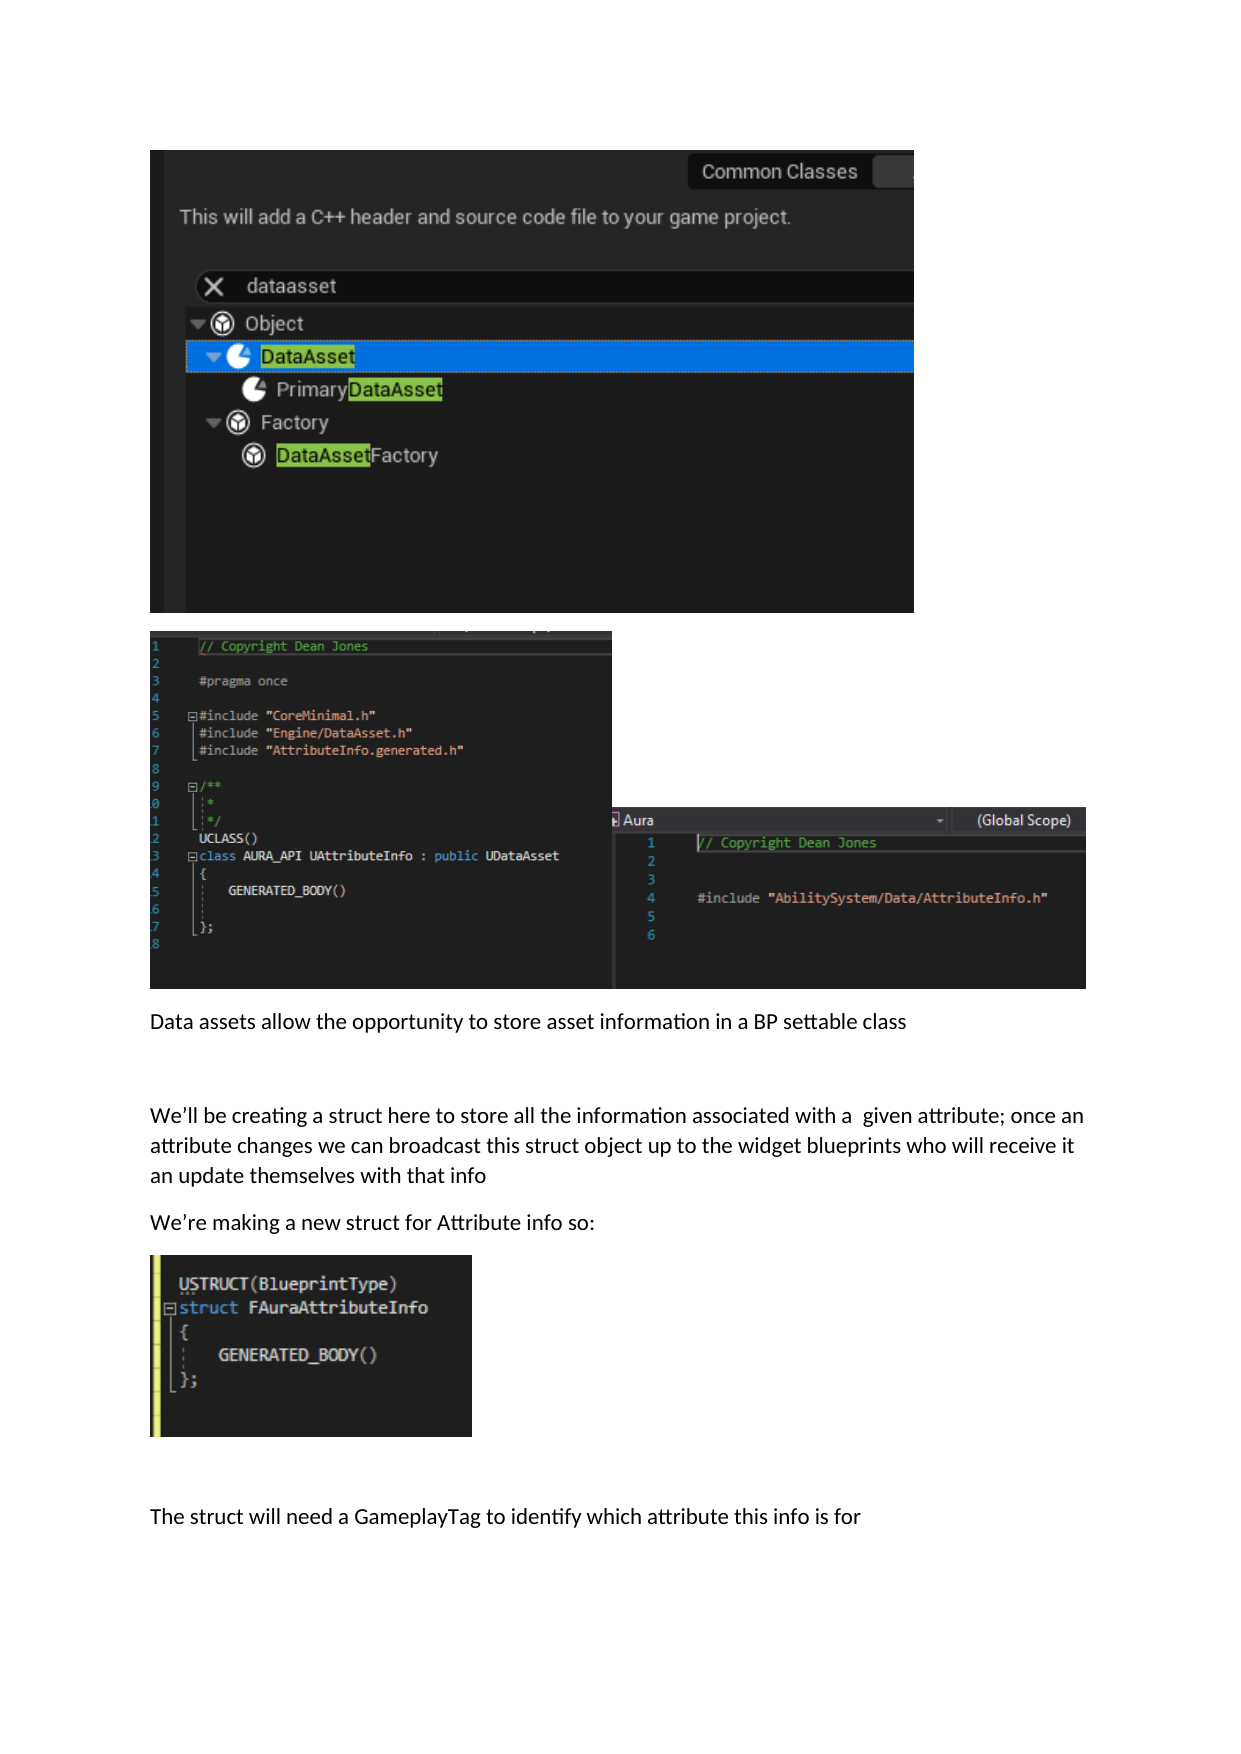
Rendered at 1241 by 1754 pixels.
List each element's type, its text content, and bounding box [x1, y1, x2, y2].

text We’re making a new struct for Attribute info so: [150, 1208, 1090, 1236]
text Data assets allow the opportunity to store asset information in a BP settable class [150, 1007, 1090, 1035]
picture [150, 150, 914, 613]
picture [150, 1255, 472, 1437]
text The struct will need a GameplayTag to identify which attribute this info is for [150, 1502, 1090, 1530]
picture [150, 631, 1086, 989]
text We’ll be creating a struct here to store all the information associated with a given attribute; once an attribute changes we can broadcast this struct object up to the widget blueprints who will receive it an update themselves with that info [150, 1101, 1090, 1189]
